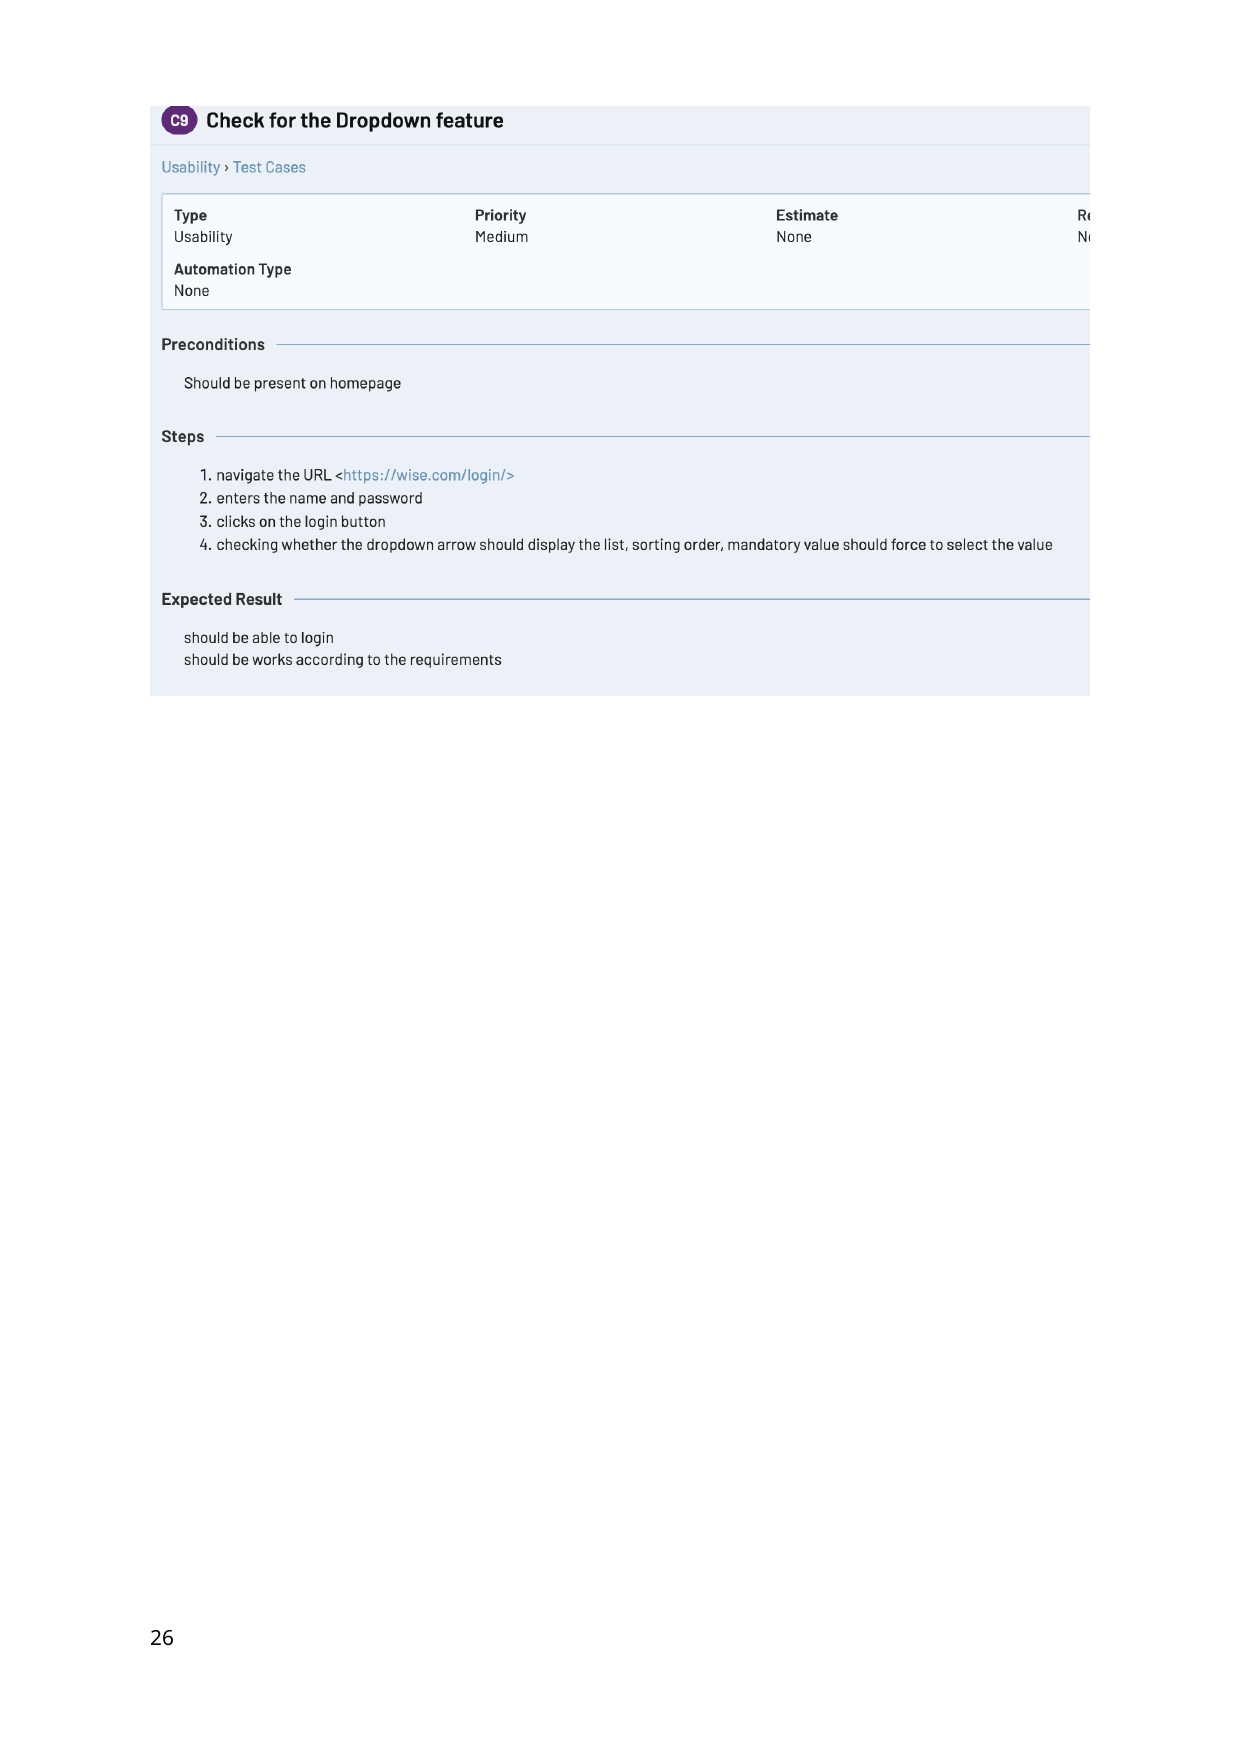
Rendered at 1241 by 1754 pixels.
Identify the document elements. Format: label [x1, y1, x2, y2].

picture [150, 106, 1091, 696]
